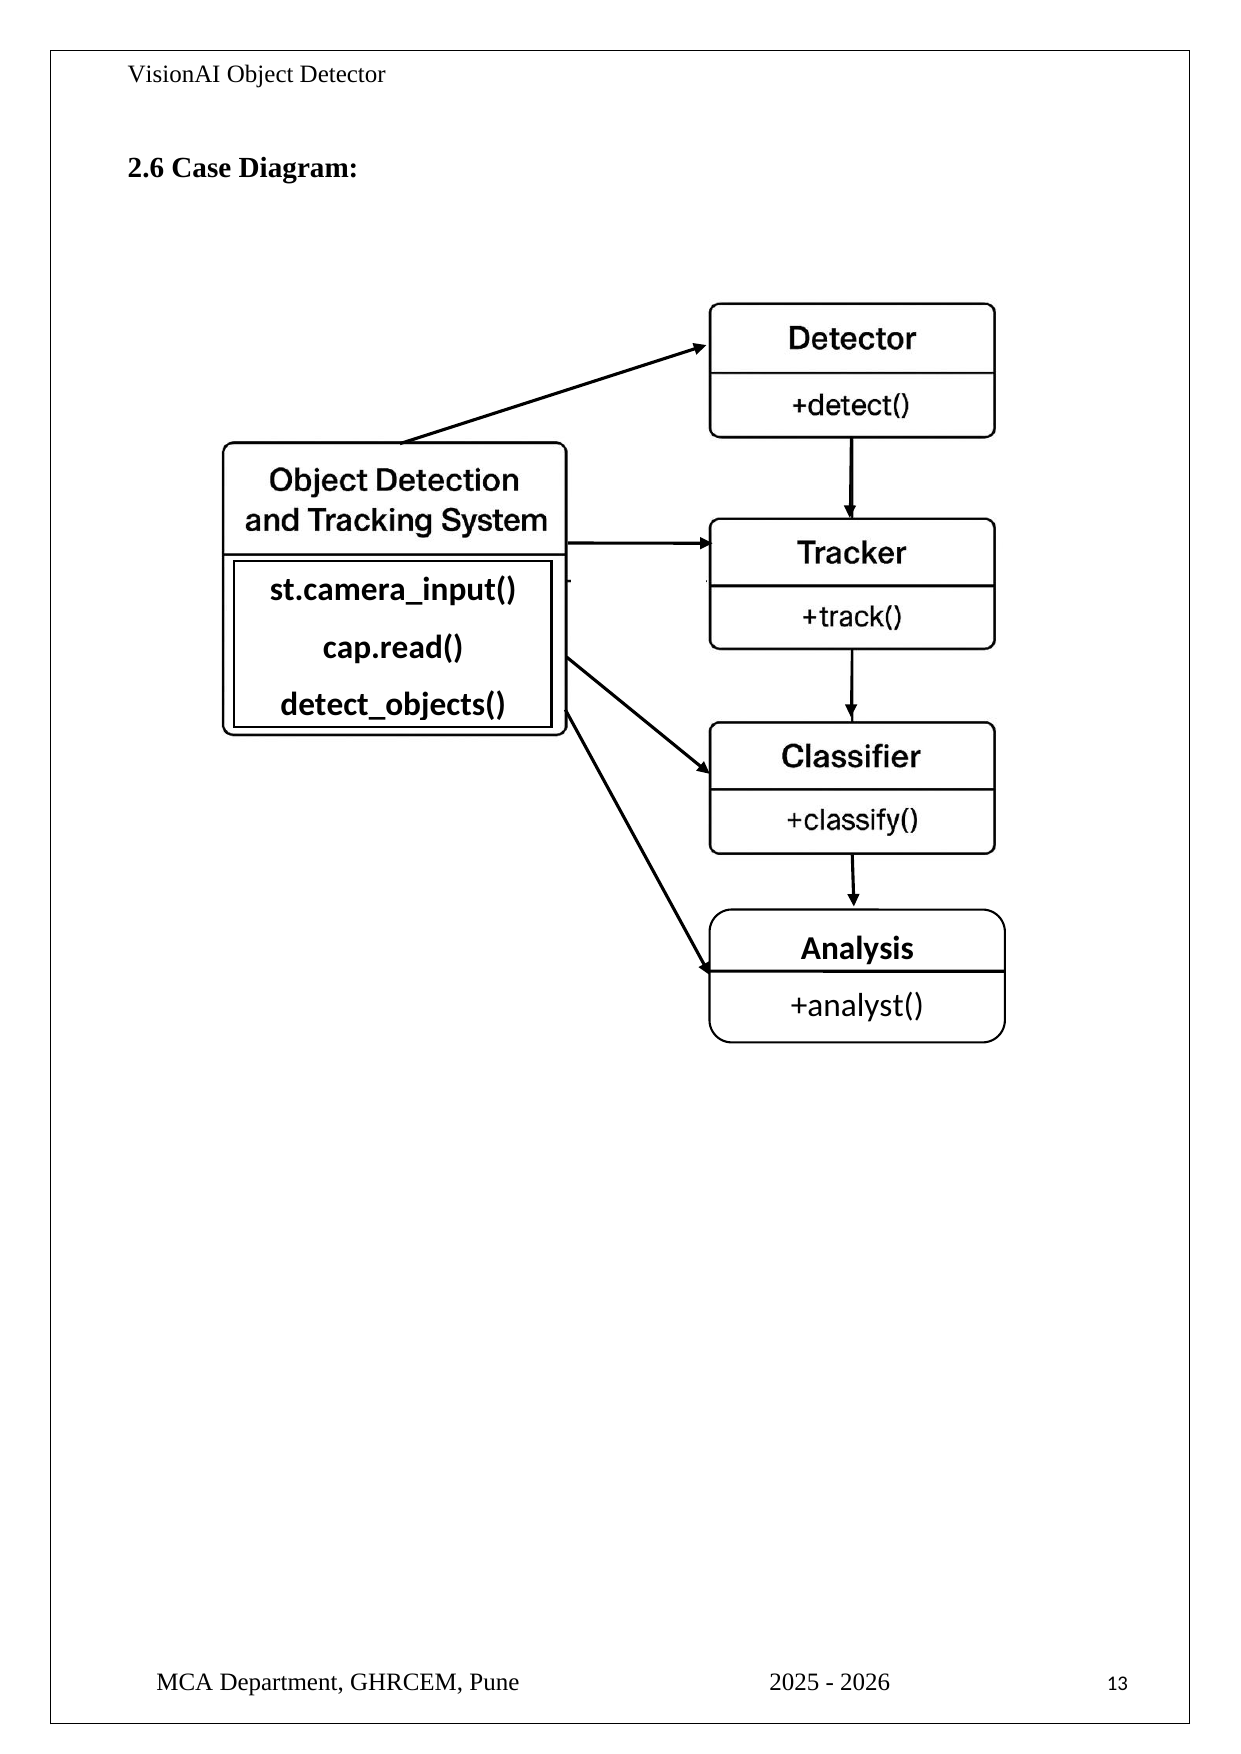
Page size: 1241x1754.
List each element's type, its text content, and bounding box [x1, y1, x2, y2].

picture [127, 254, 1128, 921]
text 2.6 Case Diagram: [127, 150, 1128, 183]
